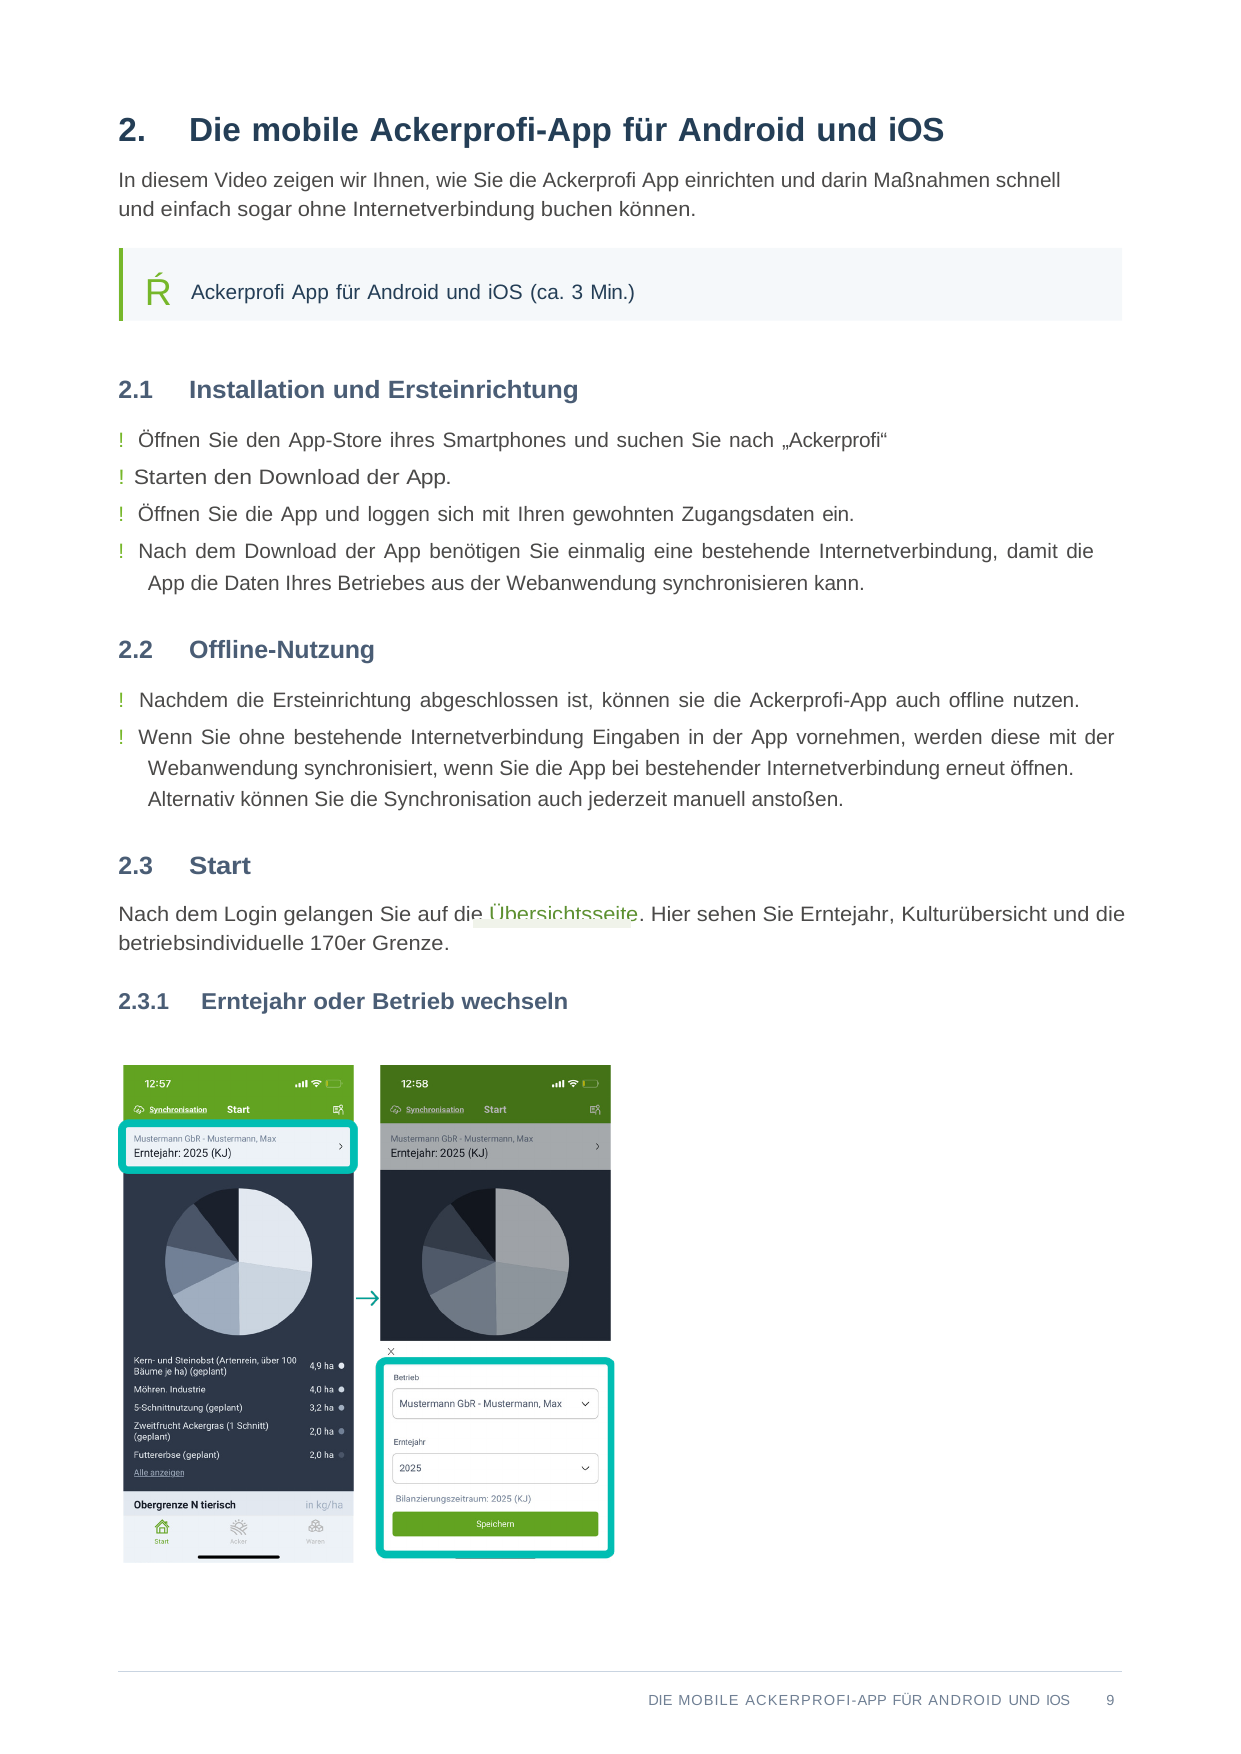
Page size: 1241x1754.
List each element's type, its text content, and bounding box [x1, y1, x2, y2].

subtitle Offline-Nutzung [118, 635, 1240, 663]
text Nach dem Login gelangen Sie auf die Übersichtsseite. Hier sehen Sie Erntejahr, Kulturübersicht und die betriebsindividuelle 170er Grenze. [118, 902, 1240, 955]
text ! Starten den Download der App. [118, 465, 1240, 489]
picture [118, 1065, 615, 1563]
text In diesem Video zeigen wir Ihnen, wie Sie die Ackerprofi App einrichten und darin Maßnahmen schnell und einfach sogar ohne Internetverbindung buchen können. [118, 168, 1081, 221]
text ! Öffnen Sie die App und loggen sich mit Ihren gewohnten Zugangsdaten ein. [118, 502, 1240, 526]
subtitle Installation und Ersteinrichtung [118, 375, 1240, 404]
text ! Öffnen Sie den App-Store ihres Smartphones und suchen Sie nach „Ackerprofi“ [118, 428, 1240, 452]
subtitle Start [118, 851, 1240, 880]
text ! Nach dem Download der App benötigen Sie einmalig eine bestehende Internetverbindung, damit die App die Daten Ihres Betriebes aus der Webanwendung synchronisieren kann. [118, 539, 1118, 594]
text ! Wenn Sie ohne bestehende Internetverbindung Eingaben in der App vornehmen, werden diese mit der Webanwendung synchronisiert, wenn Sie die App bei bestehender Internetverbindung erneut öffnen. Alternativ können Sie die Synchronisation auch jederzeit manuell anstoßen. [118, 725, 1118, 811]
text ! Nachdem die Ersteinrichtung abgeschlossen ist, können sie die Ackerprofi-App auch offline nutzen. [118, 687, 1240, 711]
subtitle Die mobile Ackerprofi-App für Android und iOS [118, 109, 1240, 148]
subtitle Erntejahr oder Betrieb wechseln [118, 988, 1240, 1014]
